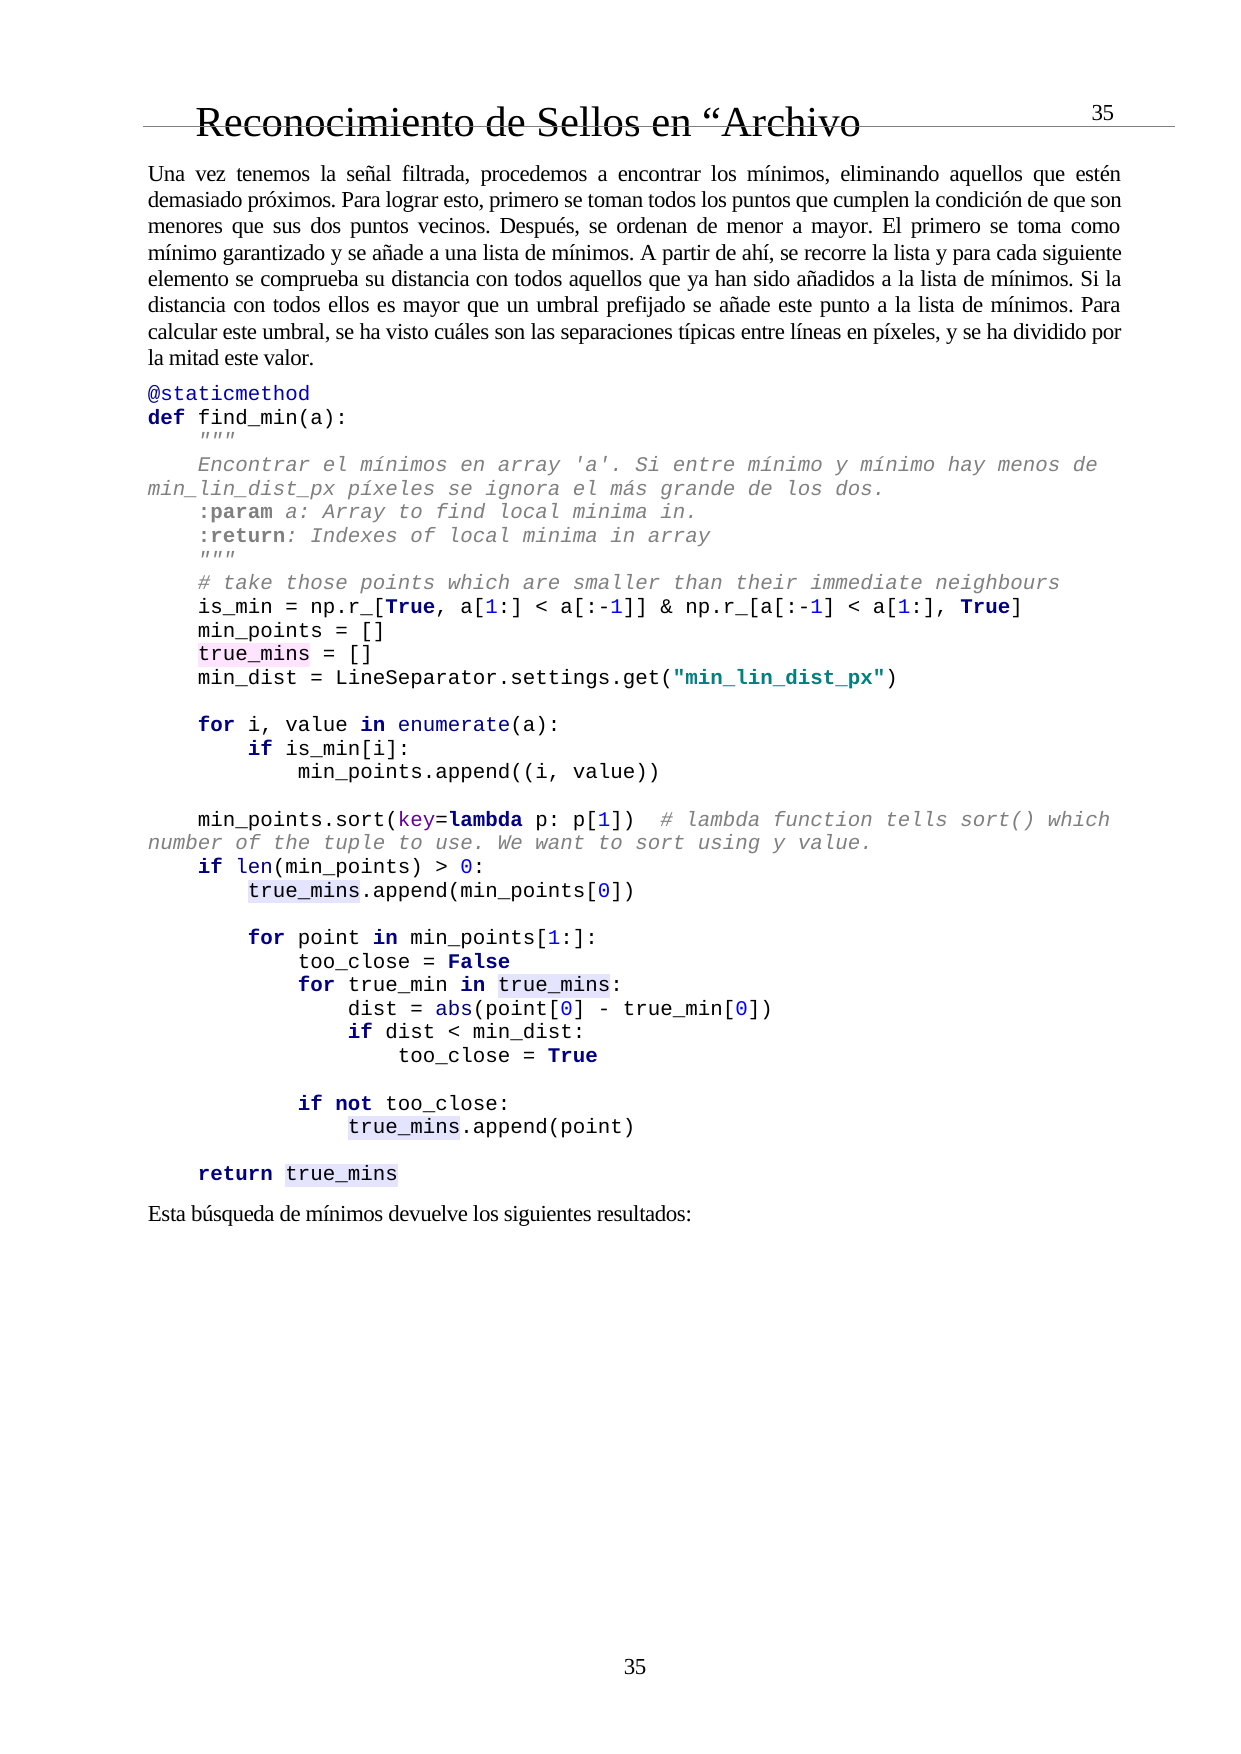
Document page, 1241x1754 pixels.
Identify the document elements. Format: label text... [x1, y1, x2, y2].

text Una vez tenemos la señal filtrada, procedemos a encontrar los mínimos, eliminando aquellos que estén demasiado próximos. Para lograr esto, primero se toman todos los puntos que cumplen la condición de que son menores que sus dos puntos vecinos. Después, se ordenan de menor a mayor. El primero se toma como mínimo garantizado y se añade a una lista de mínimos. A partir de ahí, se recorre la lista y para cada siguiente elemento se comprueba su distancia con todos aquellos que ya han sido añadidos a la lista de mínimos. Si la distancia con todos ellos es mayor que un umbral prefijado se añade este punto a la lista de mínimos. Para calcular este umbral, se ha visto cuáles son las separaciones típicas entre líneas en píxeles, y se ha dividido por la mitad este valor. [148, 160, 1122, 371]
text Esta búsqueda de mínimos devuelve los siguientes resultados: [148, 1199, 1122, 1226]
text @staticmethod def find_min(a): """ Encontrar el mínimos en array 'a'. Si entre mínimo y mínimo hay menos de min_lin_dist_px píxeles se ignora el más grande de los dos. :param a: Array to find local minima in. :return: Indexes of local minima in array """ # take those points which are smaller than their immediate neighbours is_min = np.r_[True, a[1:] < a[:-1]] & np.r_[a[:-1] < a[1:], True] min_points = [] true_mins = [] min_dist = LineSeparator.settings.get("min_lin_dist_px") for i, value in enumerate(a): if is_min[i]: min_points.append((i, value)) min_points.sort(key=lambda p: p[1]) # lambda function tells sort() which number of the tuple to use. We want to sort using y value. if len(min_points) > 0: true_mins.append(min_points[0]) for point in min_points[1:]: too_close = False for true_min in true_mins: dist = abs(point[0] - true_min[0]) if dist < min_dist: too_close = True if not too_close: true_mins.append(point) return true_mins [148, 383, 1122, 1187]
